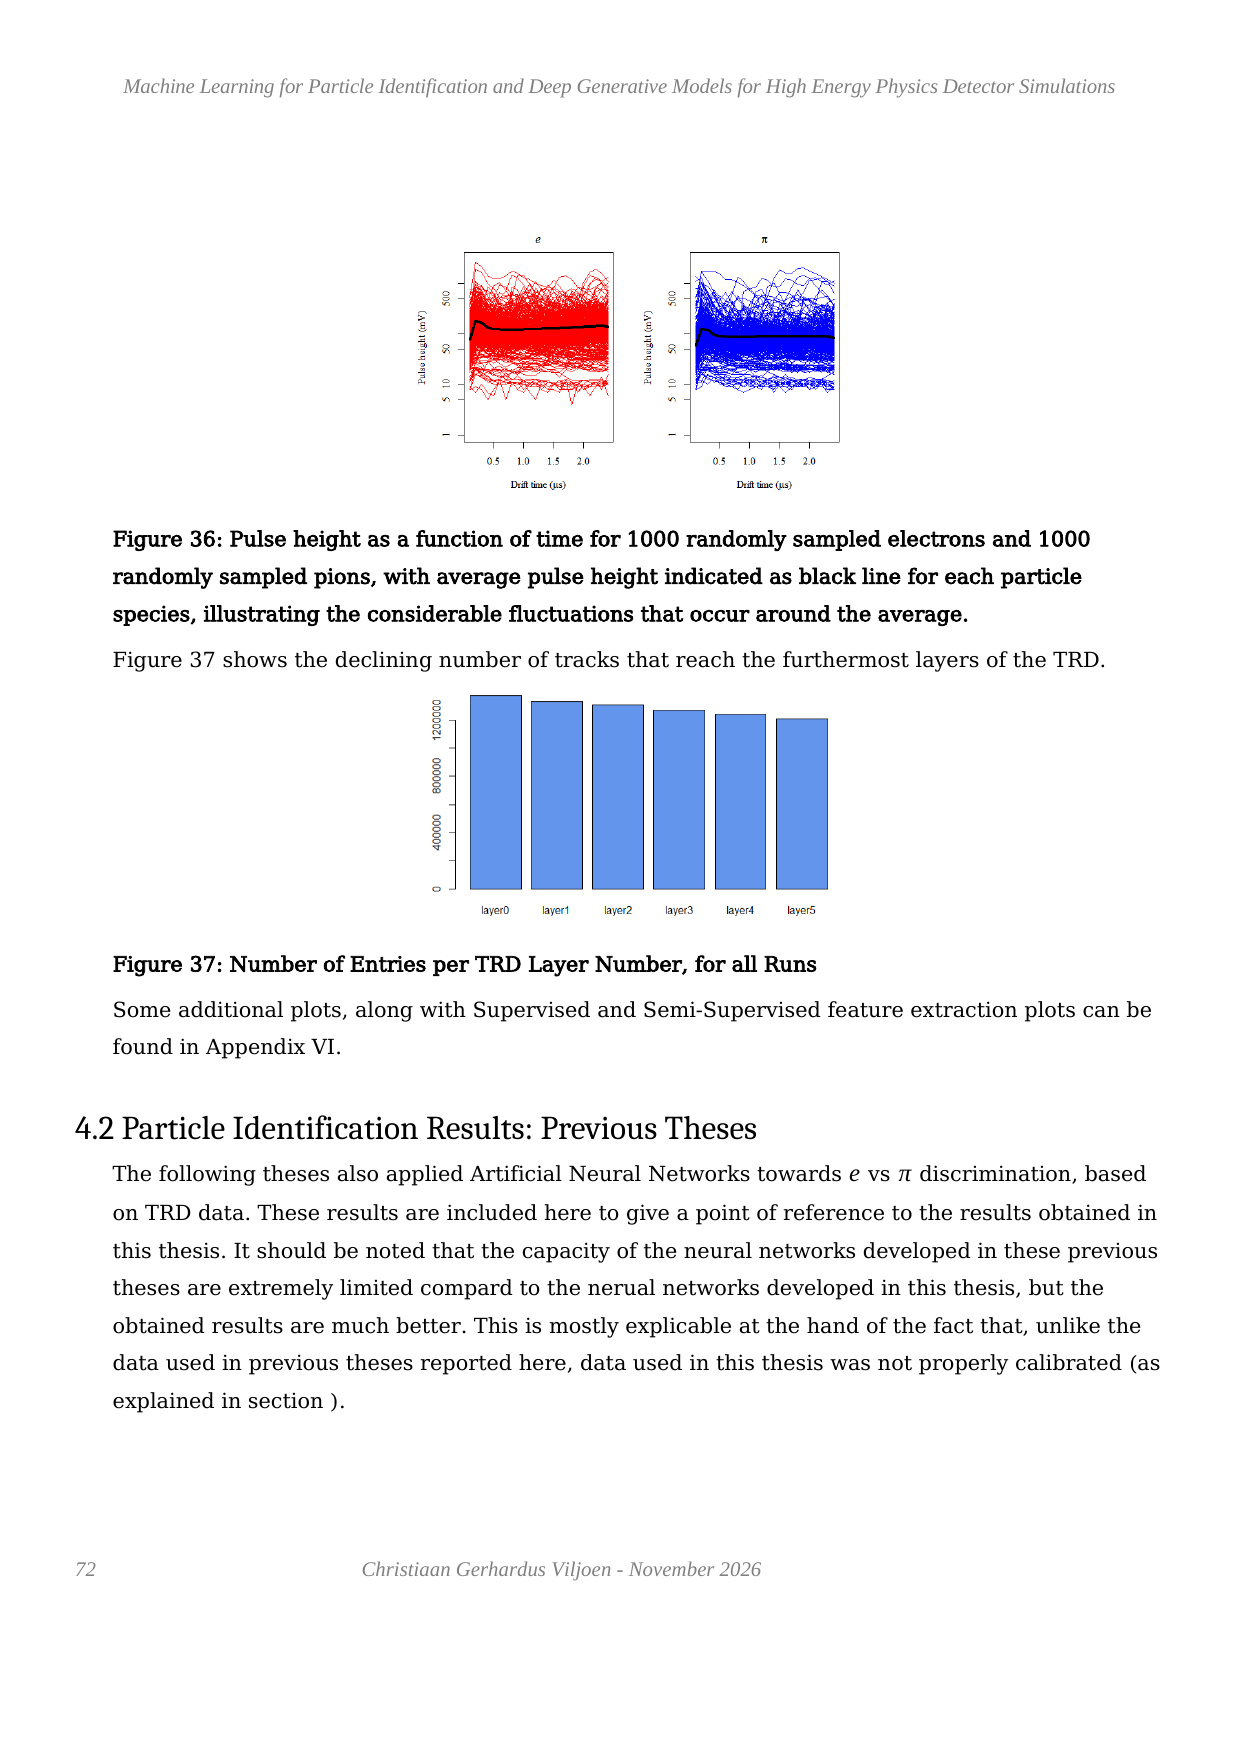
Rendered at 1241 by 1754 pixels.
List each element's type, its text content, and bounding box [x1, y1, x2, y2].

subtitle Particle Identification Results: Previous Theses [75, 1109, 1165, 1147]
text The following theses also applied Artificial Neural Networks towards vs discrimination, based on TRD data. These results are included here to give a point of reference to the results obtained in this thesis. It should be noted that the capacity of the neural networks developed in these previous theses are extremely limited compard to the nerual networks developed in this thesis, but the obtained results are much better. This is mostly explicable at the hand of the fact that, unlike the data used in previous theses reported here, data used in this thesis was not properly calibrated (as explained in section 0). [112, 1160, 1165, 1412]
text Some additional plots, along with Supervised and Semi-Supervised feature extraction plots can be found in Appendix VI. [112, 997, 1165, 1059]
text Figure 37: Number of Entries per TRD Layer Number, for all Runs [112, 951, 1165, 976]
picture [413, 226, 865, 505]
picture [415, 692, 863, 930]
text Figure 36: Pulse height as a function of time for 1000 randomly sampled electrons and 1000 randomly sampled pions, with average pulse height indicated as black line for each particle species, illustrating the considerable fluctuations that occur around the average. [112, 526, 1165, 626]
text Figure 37 shows the declining number of tracks that reach the furthermost layers of the TRD. [112, 646, 1165, 671]
